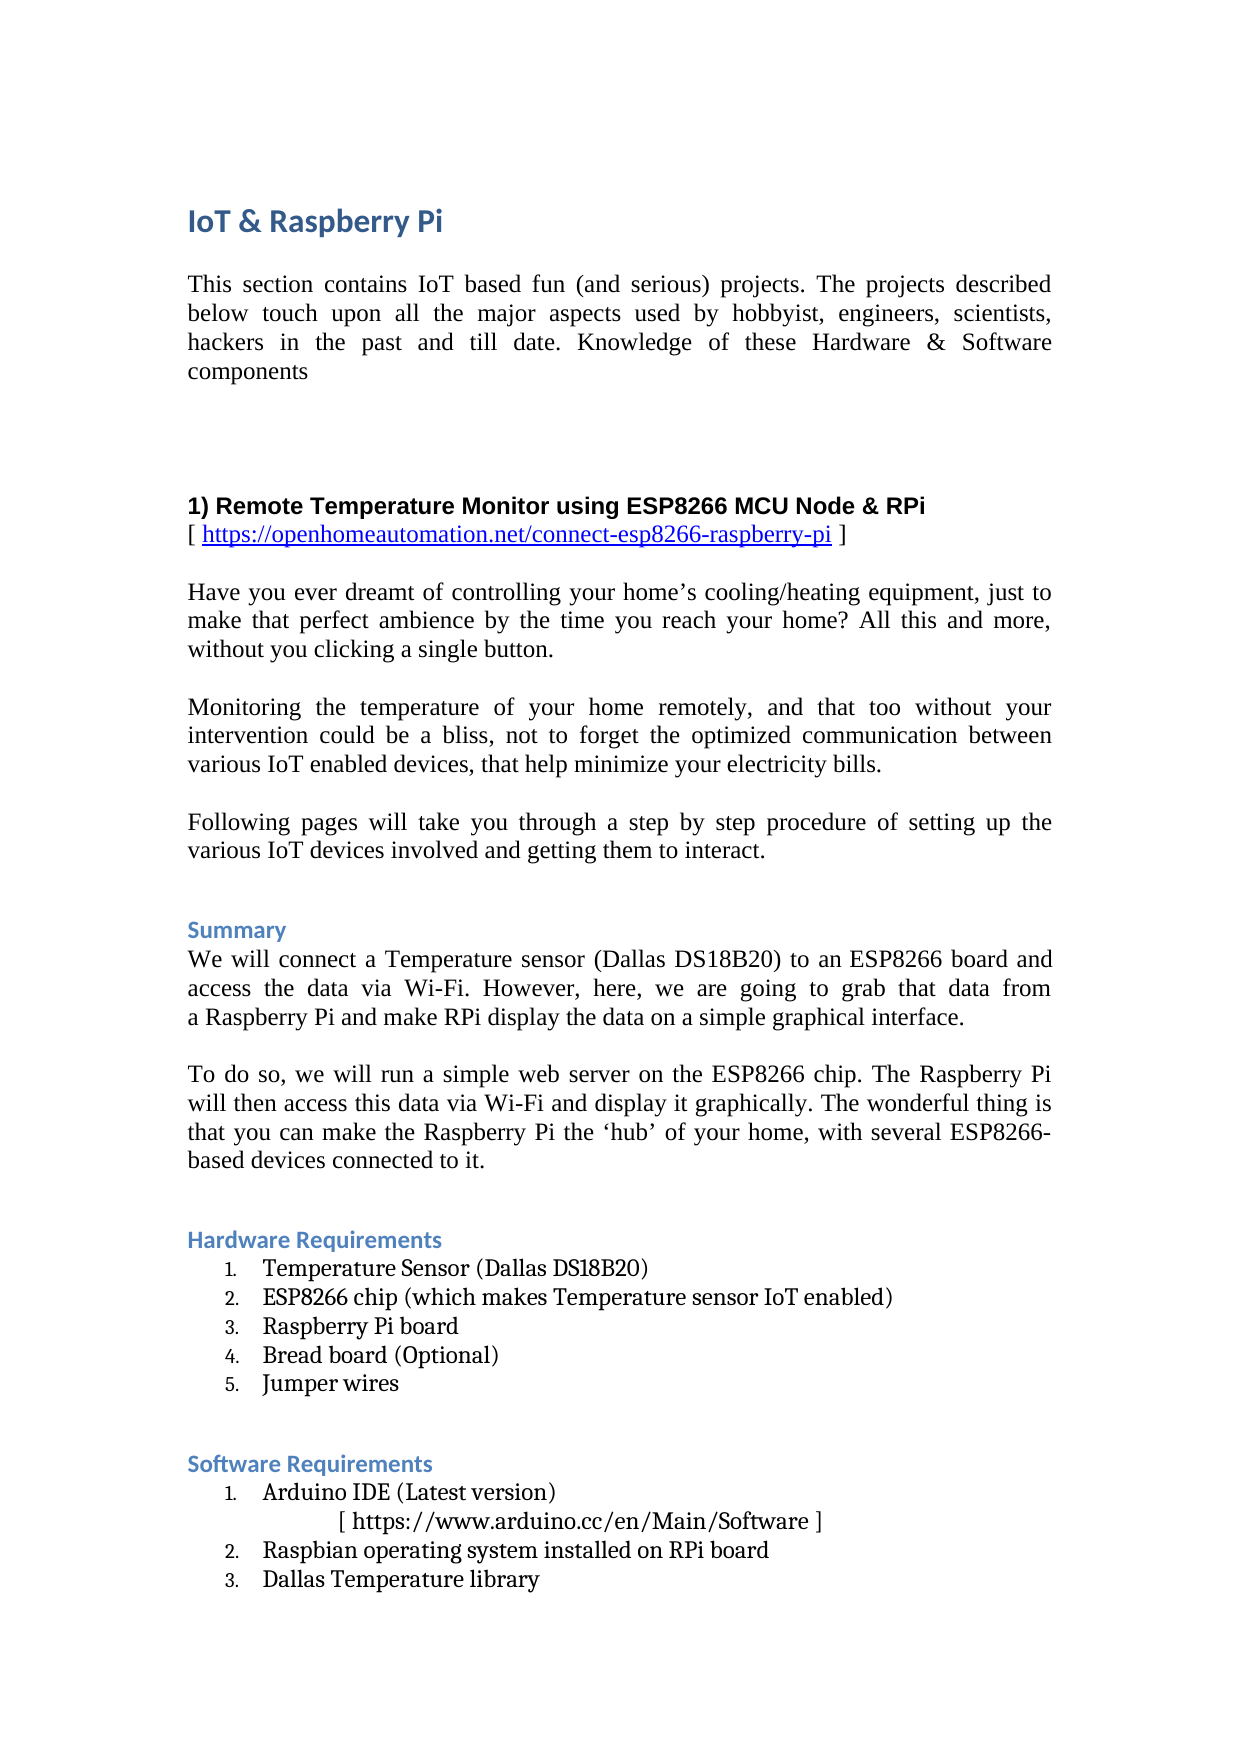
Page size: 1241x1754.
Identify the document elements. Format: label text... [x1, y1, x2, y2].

subtitle 1) Remote Temperature Monitor using ESP8266 MCU Node & RPi [187, 492, 1053, 519]
list Raspbian operating system installed on RPi board [225, 1536, 1053, 1564]
list Temperature Sensor (Dallas DS18B20) [225, 1254, 1053, 1283]
list Bread board (Optional) [225, 1341, 1053, 1369]
text To do so, we will run a simple web server on the ESP8266 chip. The Raspberry Pi will then access this data via Wi-Fi and display it graphically. The wonderful thing is that you can make the Raspberry Pi the ‘hub’ of your home, with several ESP8266-based devices connected to it. [187, 1059, 1053, 1174]
subtitle Summary [187, 914, 1053, 944]
text We will connect a Temperature sensor (Dallas DS18B20) to an ESP8266 board and access the data via Wi-Fi. However, here, we are going to grab that data from a Raspberry Pi and make RPi display the data on a simple graphical interface. [187, 944, 1053, 1031]
text Have you ever dreamt of controlling your home’s cooling/heating equipment, just to make that perfect ambience by the time you reach your home? All this and more, without you clicking a single button. [187, 577, 1053, 663]
list [ https://www.arduino.cc/en/Main/Software ] [262, 1507, 1053, 1536]
text Monitoring the temperature of your home remotely, and that too without your intervention could be a bliss, not to forget the optimized communication between various IoT enabled devices, that help minimize your electricity bills. [187, 692, 1053, 778]
subtitle Software Requirements [187, 1448, 1053, 1478]
list ESP8266 chip (which makes Temperature sensor IoT enabled) [225, 1283, 1053, 1312]
list Jumper wires [225, 1369, 1053, 1398]
text This section contains IoT based fun (and serious) projects. The projects described below touch upon all the major aspects used by hobbyist, engineers, scientists, hackers in the past and till date. Knowledge of these Hardware & Software components [187, 269, 1053, 384]
list Raspberry Pi board [225, 1312, 1053, 1341]
text [ https://openhomeautomation.net/connect-esp8266-raspberry-pi ] [187, 519, 1053, 548]
text Following pages will take you through a step by step procedure of setting up the various IoT devices involved and getting them to interact. [187, 807, 1053, 864]
subtitle IoT & Raspberry Pi [187, 200, 1053, 241]
subtitle Hardware Requirements [187, 1224, 1053, 1254]
list Arduino IDE (Latest version) [225, 1478, 1053, 1507]
list Dallas Temperature library [225, 1564, 1053, 1593]
